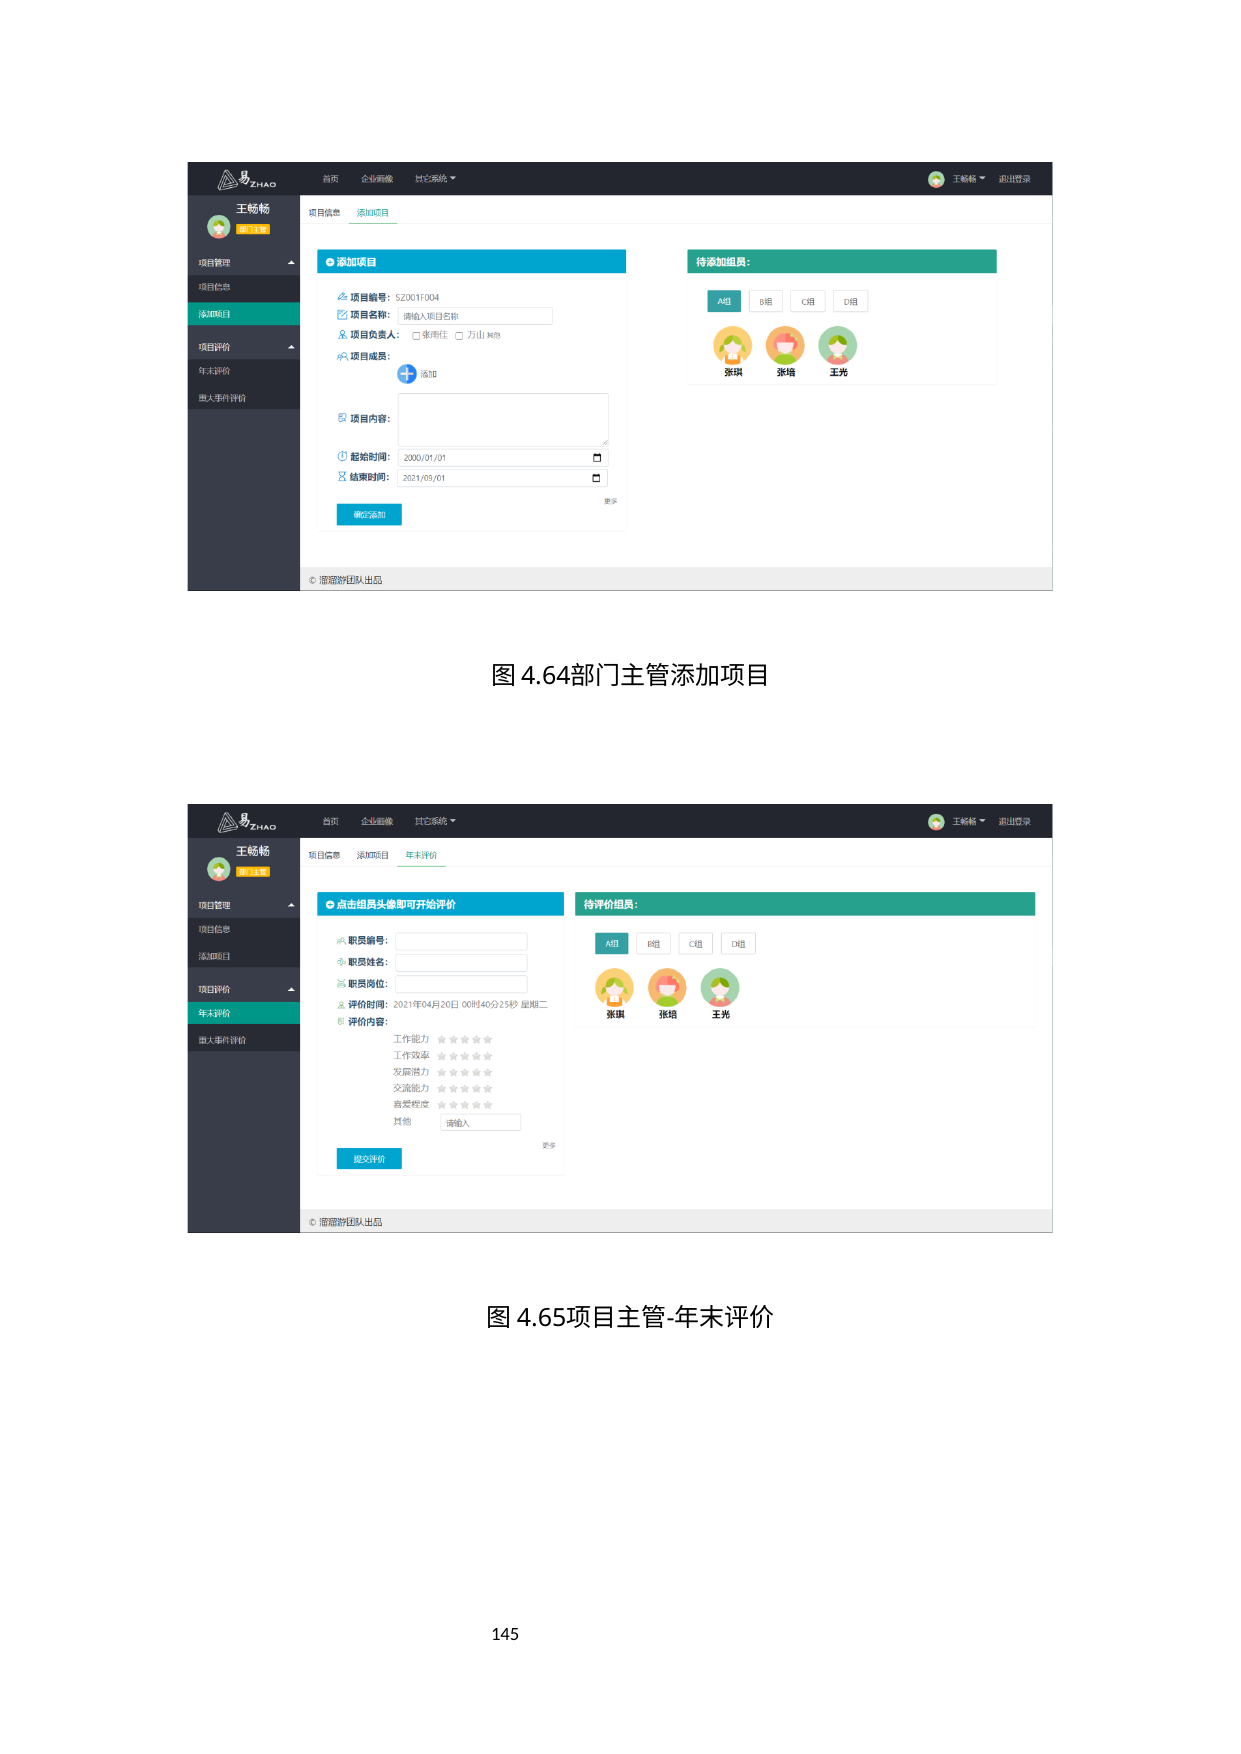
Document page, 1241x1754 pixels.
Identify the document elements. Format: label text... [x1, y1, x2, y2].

picture [187, 804, 1053, 1233]
picture [187, 162, 1053, 591]
text 图4.65项目主管-年末评价 [187, 1283, 1053, 1348]
text 图4.64部门主管添加项目 [187, 641, 1053, 706]
